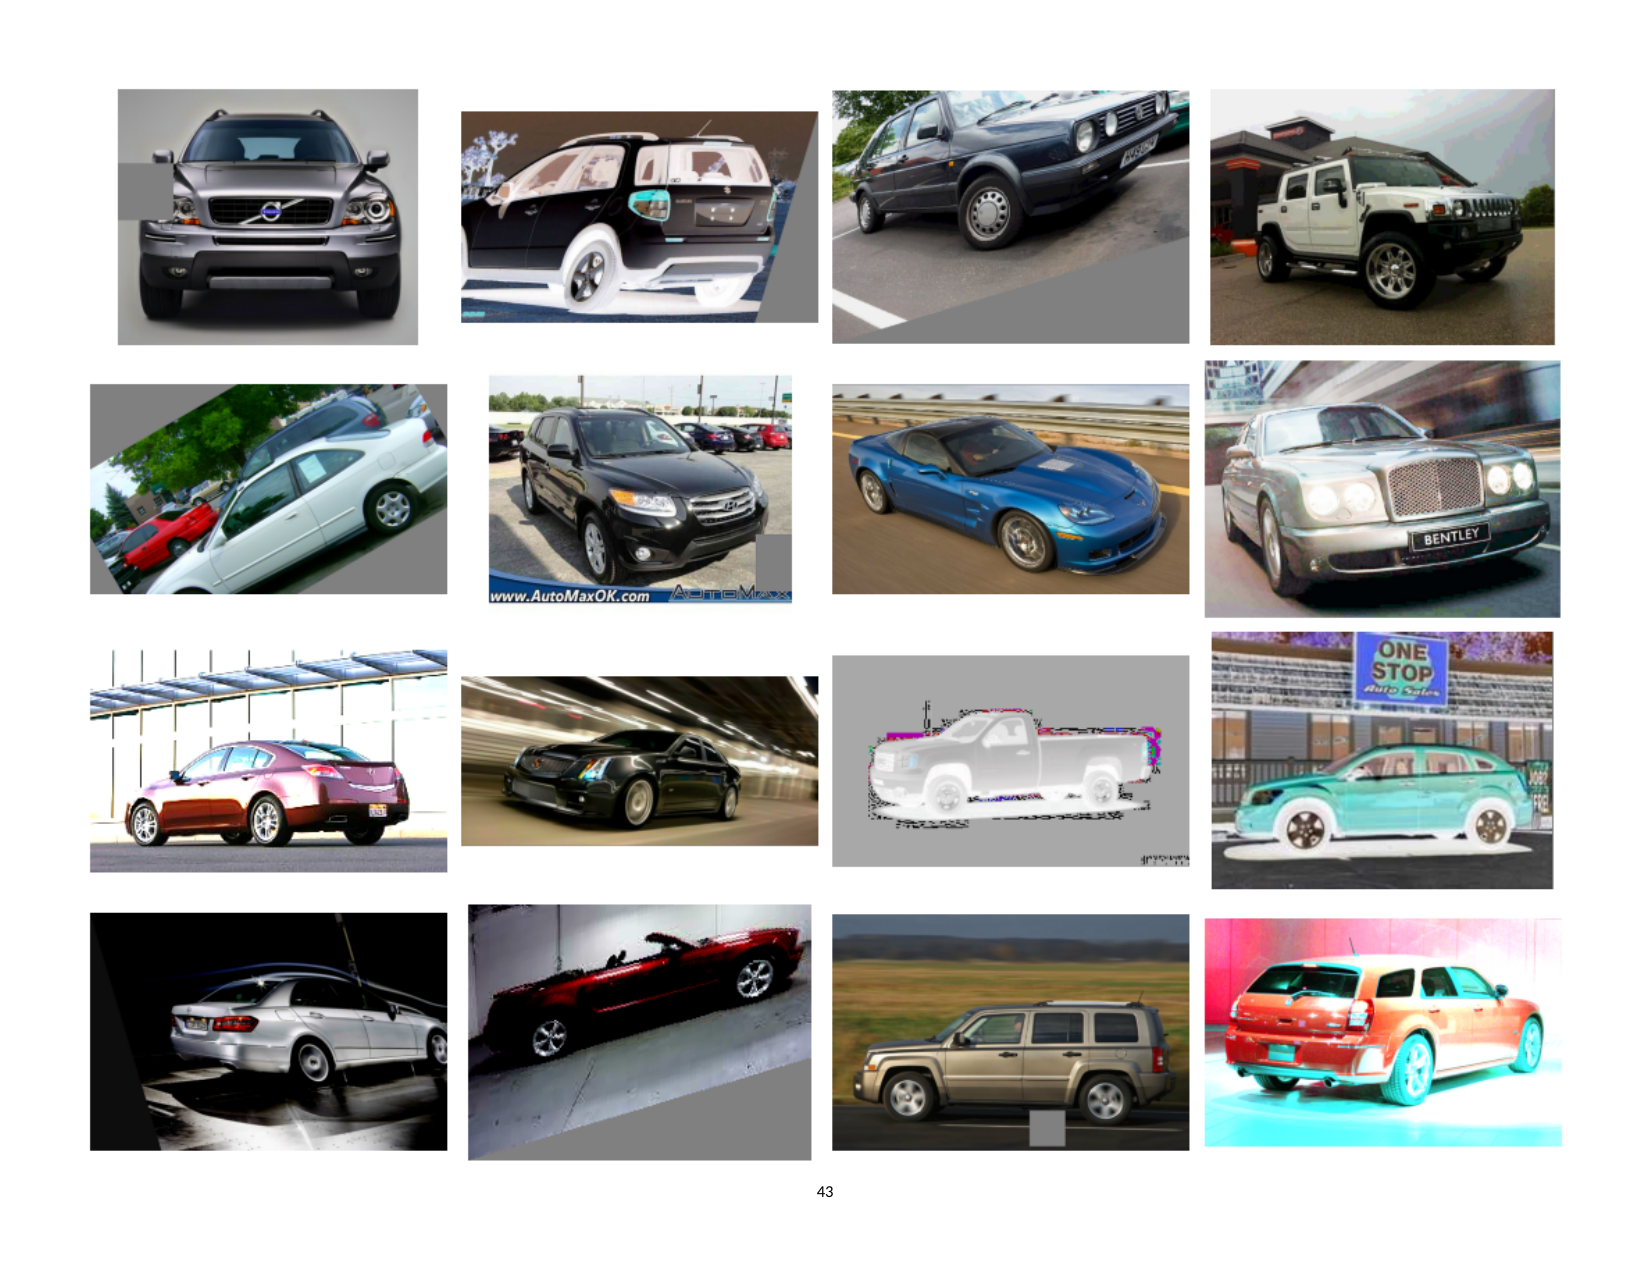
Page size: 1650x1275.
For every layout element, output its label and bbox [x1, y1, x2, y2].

picture [75, 75, 1575, 1176]
